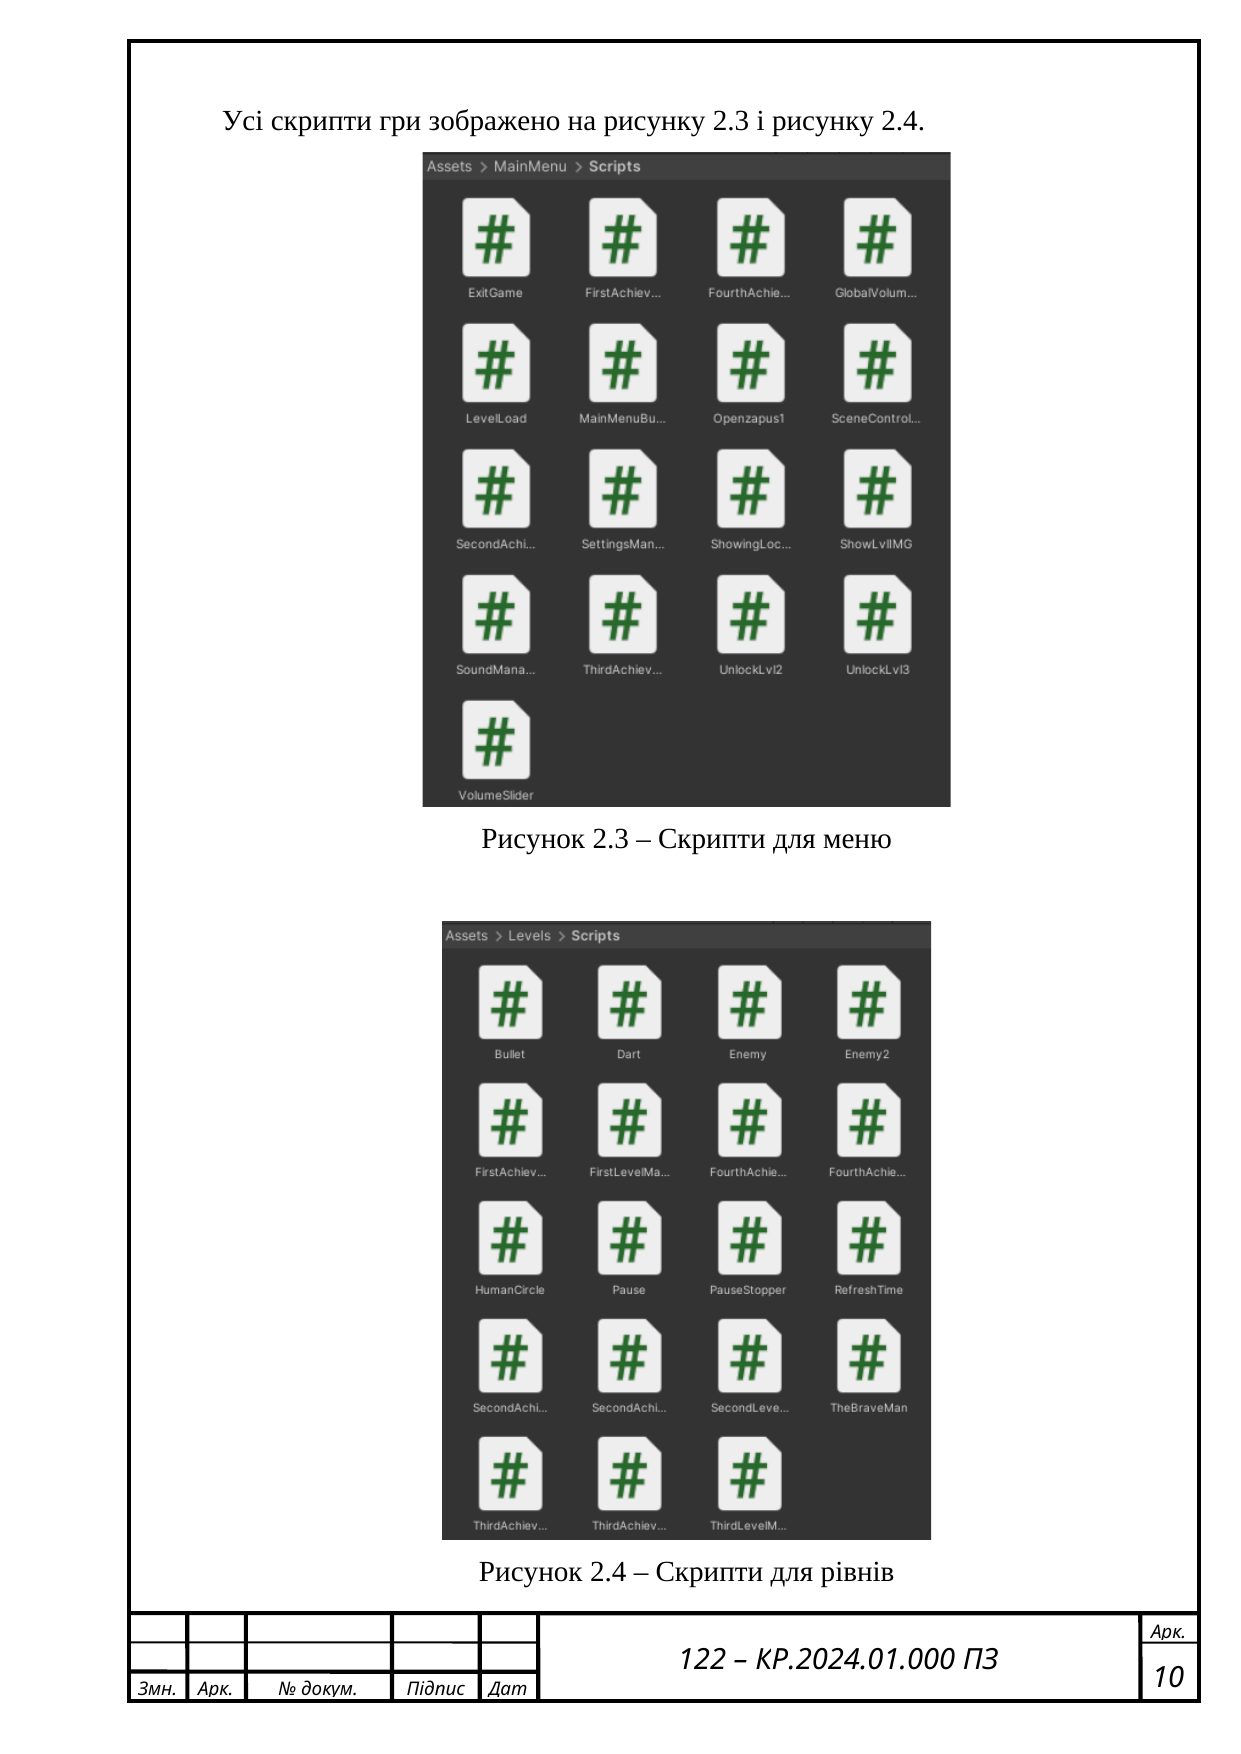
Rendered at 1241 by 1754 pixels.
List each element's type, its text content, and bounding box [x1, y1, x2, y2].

text Рисунок 2.3 – Скрипти для меню [148, 821, 1152, 854]
picture [442, 921, 932, 1540]
text Усі скрипти гри зображено на рисунку 2.3 і рисунку 2.4. [148, 103, 1152, 136]
text Рисунок 2.4 – Скрипти для рівнів [148, 1554, 1152, 1587]
picture [422, 152, 951, 807]
